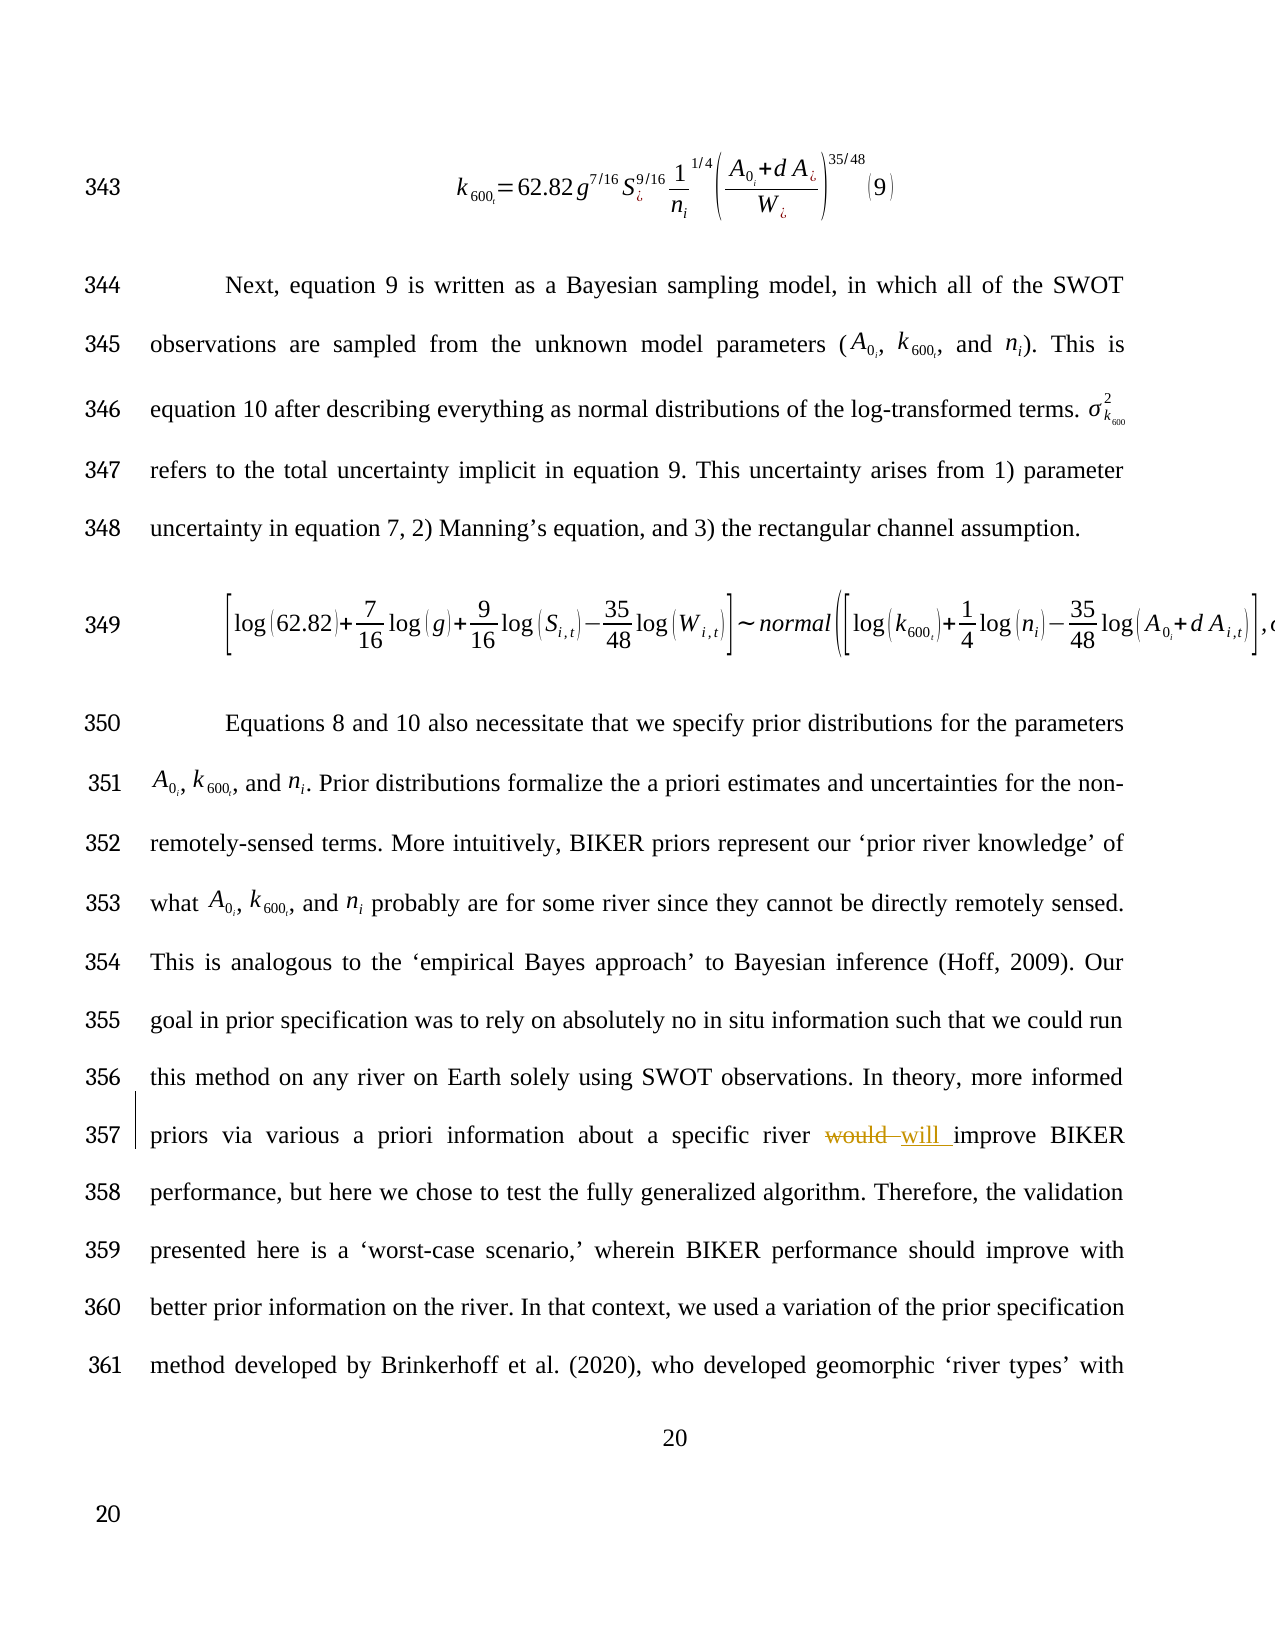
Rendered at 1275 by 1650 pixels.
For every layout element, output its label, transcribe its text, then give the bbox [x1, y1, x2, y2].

text Next, equation 9 is written as a Bayesian sampling model, in which all of the SWOT observations are sampled from the unknown model parameters (, , and ). This is equation 10 after describing everything as normal distributions of the log-transformed terms. refers to the total uncertainty implicit in equation 9. This uncertainty arises from 1) parameter uncertainty in equation 7, 2) Manning’s equation, and 3) the rectangular channel assumption. [150, 270, 1125, 542]
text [150, 708, 1125, 1379]
